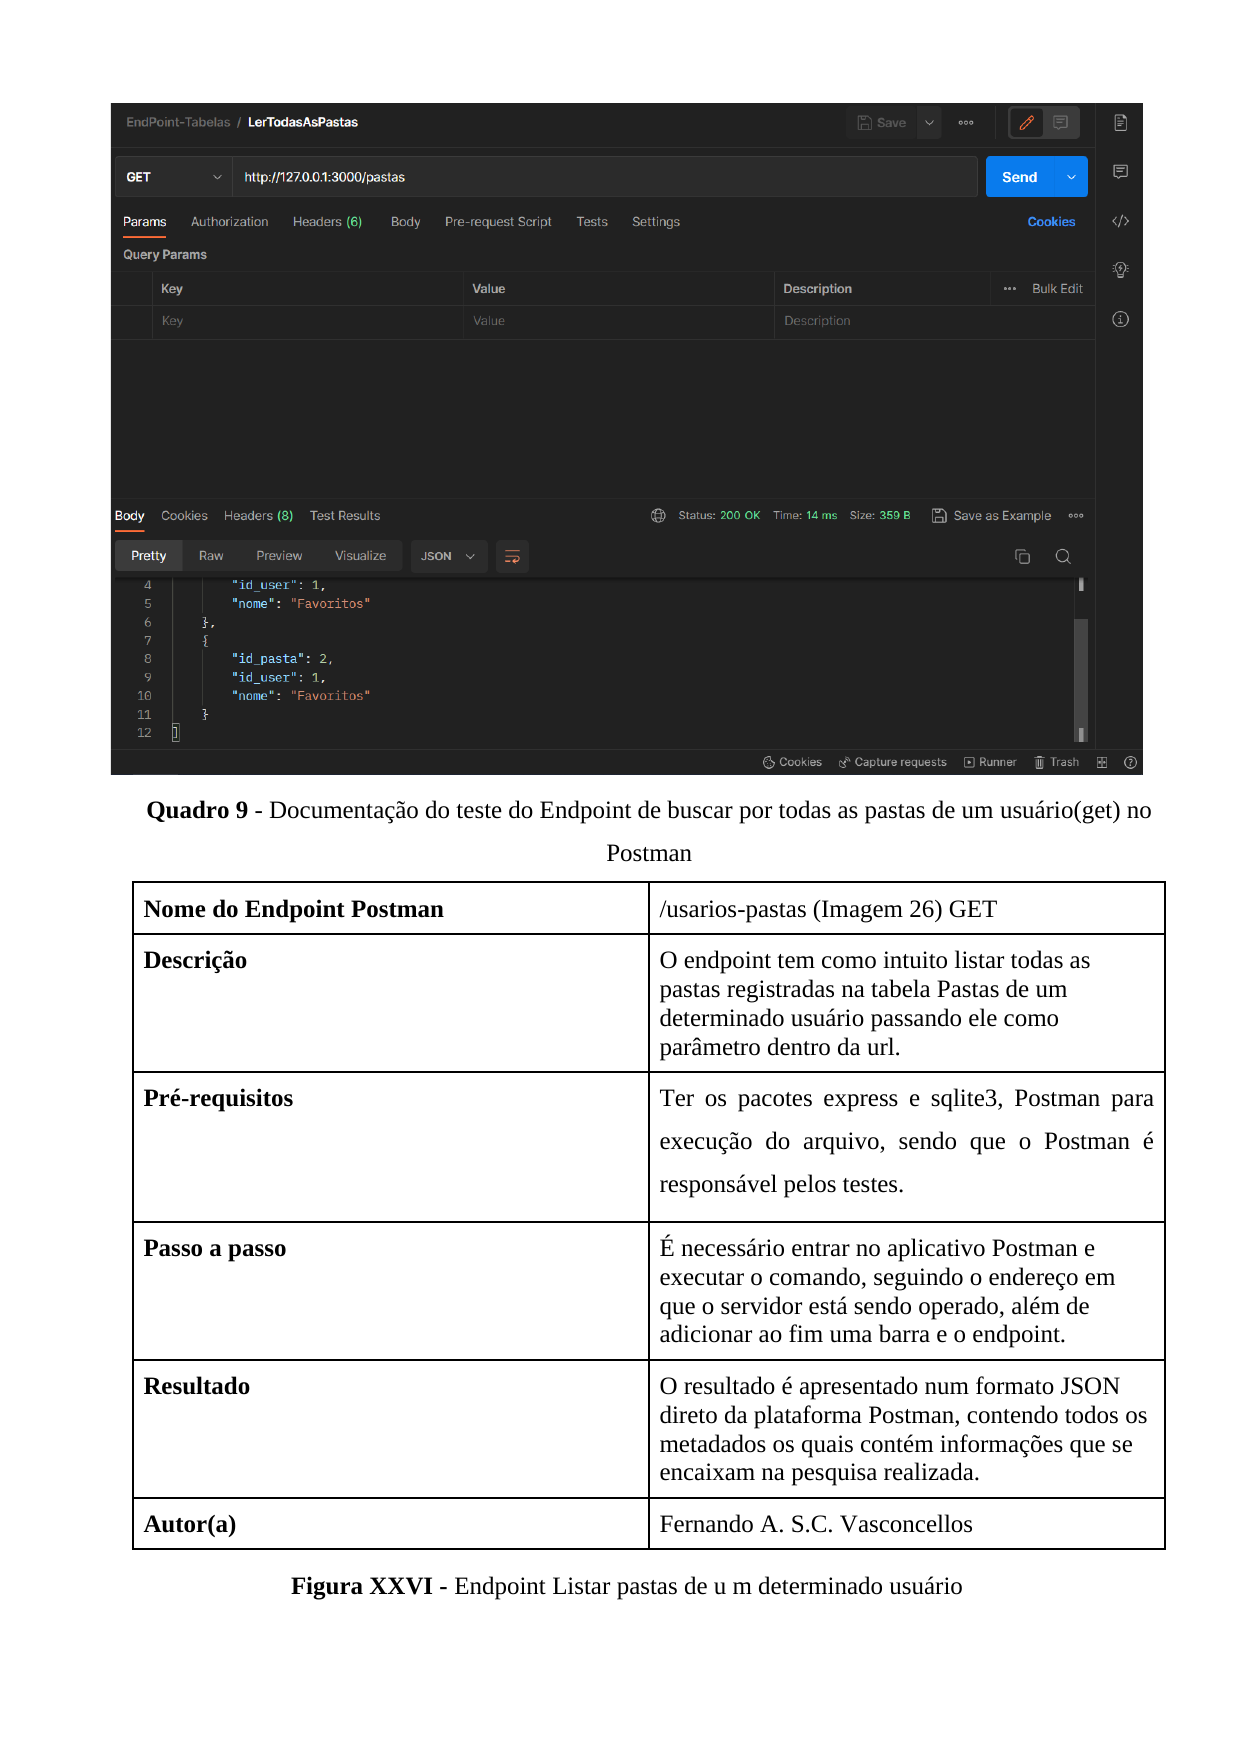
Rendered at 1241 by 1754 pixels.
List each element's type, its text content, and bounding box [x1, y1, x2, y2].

text Quadro 9 - Documentação do teste do Endpoint de buscar por todas as pastas de um usuário(get) no Postman [133, 795, 1165, 867]
picture [110, 103, 1143, 775]
table_header Nome do Endpoint Postman [134, 883, 648, 933]
table_cell O resultado é apresentado num formato JSON direto da plataforma Postman, contendo todos os metadados os quais contém informações que se encaixam na pesquisa realizada. [650, 1361, 1164, 1497]
table_cell Descrição [134, 935, 648, 1071]
table_cell Fernando A. S.C. Vasconcellos [650, 1499, 1164, 1548]
table_cell Pré-requisitos [134, 1073, 648, 1221]
text Figura XXVI - Endpoint Listar pastas de u m determinado usuário [88, 1571, 1165, 1600]
table_cell Resultado [134, 1361, 648, 1497]
table_cell Autor(a) [134, 1499, 648, 1548]
table_cell É necessário entrar no aplicativo Postman e executar o comando, seguindo o endereço em que o servidor está sendo operado, além de adicionar ao fim uma barra e o endpoint. [650, 1223, 1164, 1359]
table_cell Ter os pacotes express e sqlite3, Postman para execução do arquivo, sendo que o Postman é responsável pelos testes. [650, 1073, 1164, 1221]
table_cell O endpoint tem como intuito listar todas as pastas registradas na tabela Pastas de um determinado usuário passando ele como parâmetro dentro da url. [650, 935, 1164, 1071]
table_cell Passo a passo [134, 1223, 648, 1359]
table_header /usarios-pastas (Imagem 26) GET [650, 883, 1164, 933]
